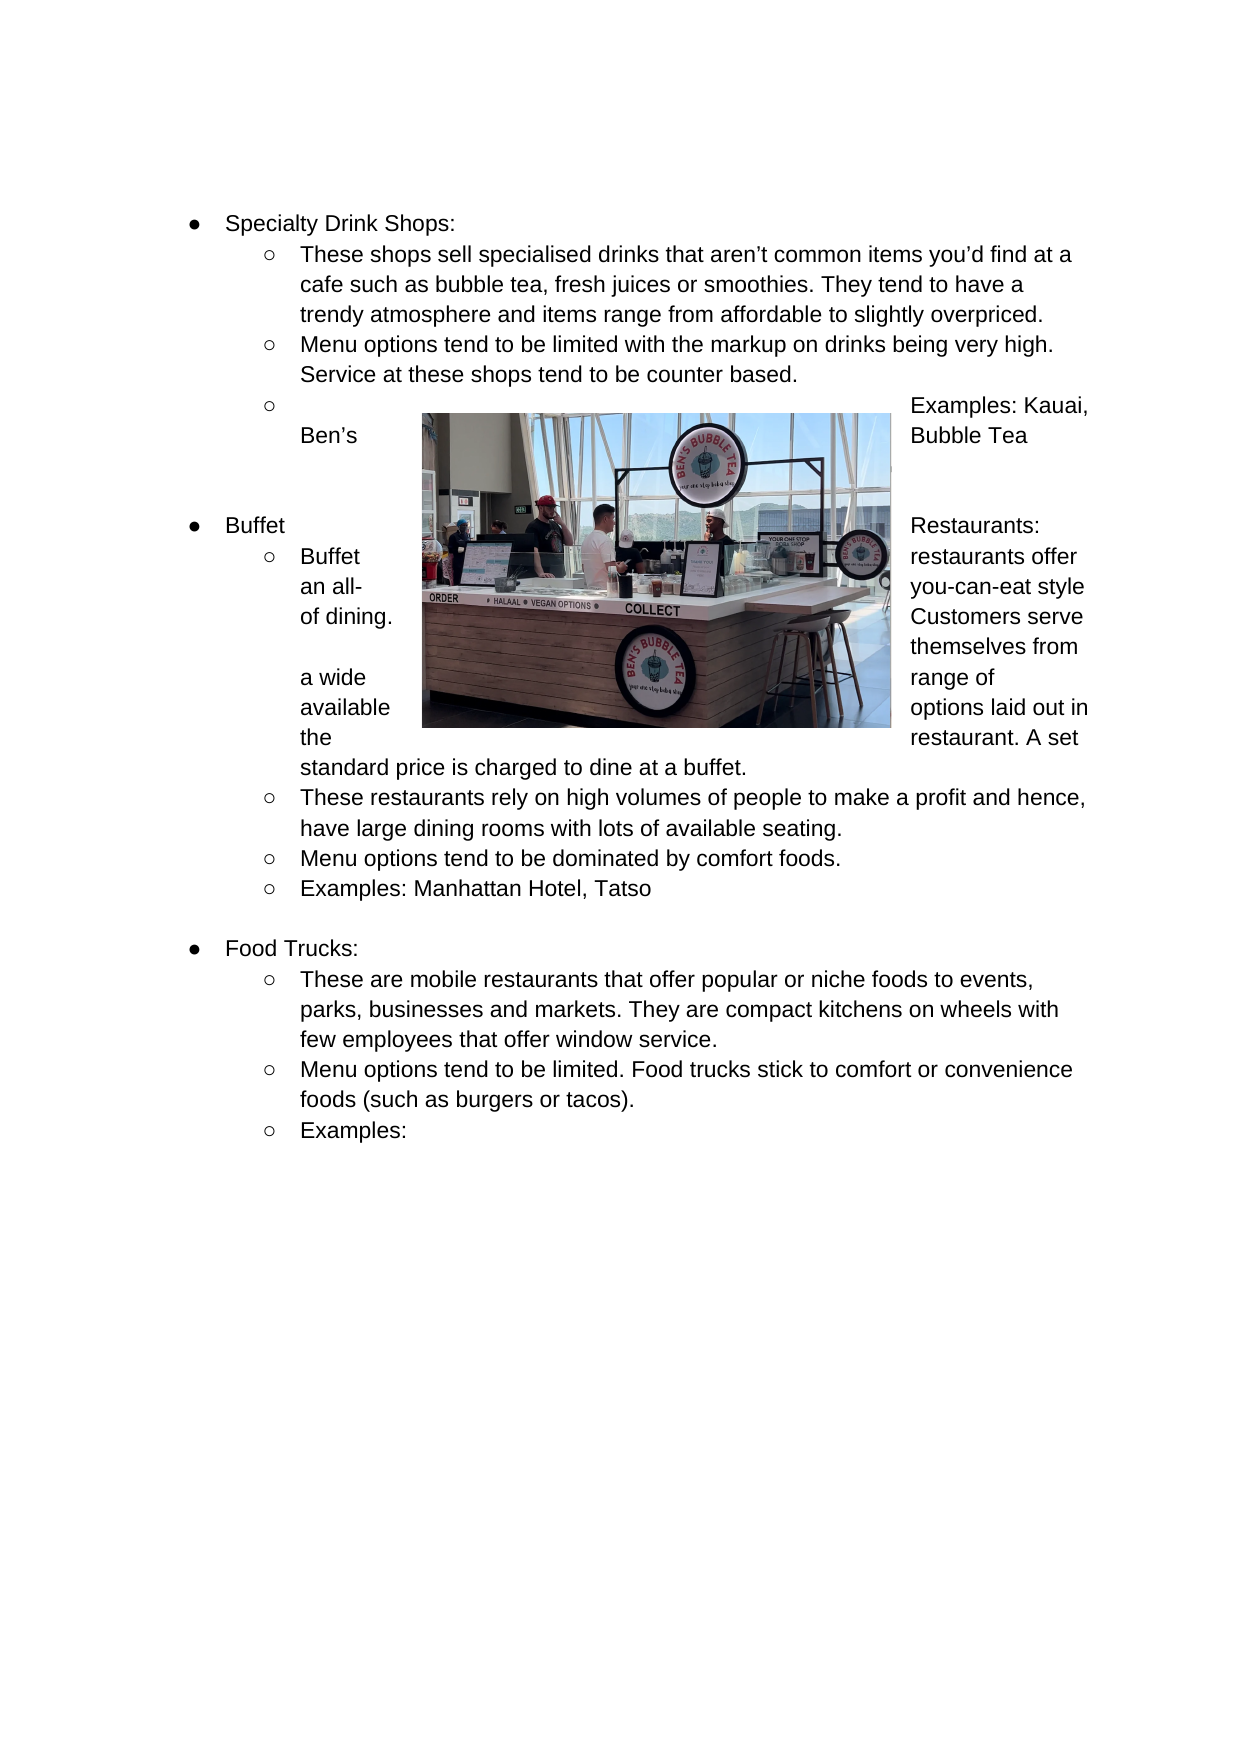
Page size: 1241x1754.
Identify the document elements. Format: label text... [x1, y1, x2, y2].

list These are mobile restaurants that offer popular or niche foods to events, parks, businesses and markets. They are compact kitchens on wheels with few employees that offer window service. [262, 966, 1090, 1052]
list Buffet Restaurants: [892, 512, 1090, 539]
list Examples: Kauai, Ben’s Bubble Tea [262, 392, 1090, 448]
list Specialty Drink Shops: [187, 210, 1090, 237]
list Menu options tend to be limited. Food trucks stick to comfort or convenience foods (such as burgers or tacos). [262, 1056, 1090, 1113]
list These restaurants rely on high volumes of people to make a profit and hence, have large dining rooms with lots of available seating. [262, 784, 1090, 841]
picture [421, 413, 892, 728]
list Buffet restaurants offer an all-you-can-eat style of dining. Customers serve themselves from a wide range of available options laid out in the restaurant. A set standard price is charged to dine at a buffet. [262, 543, 1090, 781]
list Buffet Restaurants: [187, 512, 421, 539]
list Examples: Manhattan Hotel, Tatso [262, 875, 1090, 901]
list Menu options tend to be dominated by comfort foods. [262, 845, 1090, 871]
list Food Trucks: [187, 935, 1090, 962]
list Menu options tend to be limited with the markup on drinks being very high. Service at these shops tend to be counter based. [262, 331, 1090, 388]
list These shops sell specialised drinks that aren’t common items you’d find at a cafe such as bubble tea, fresh juices or smoothies. They tend to have a trendy atmosphere and items range from affordable to slightly overpriced. [262, 241, 1090, 327]
list Examples: [262, 1117, 1090, 1143]
